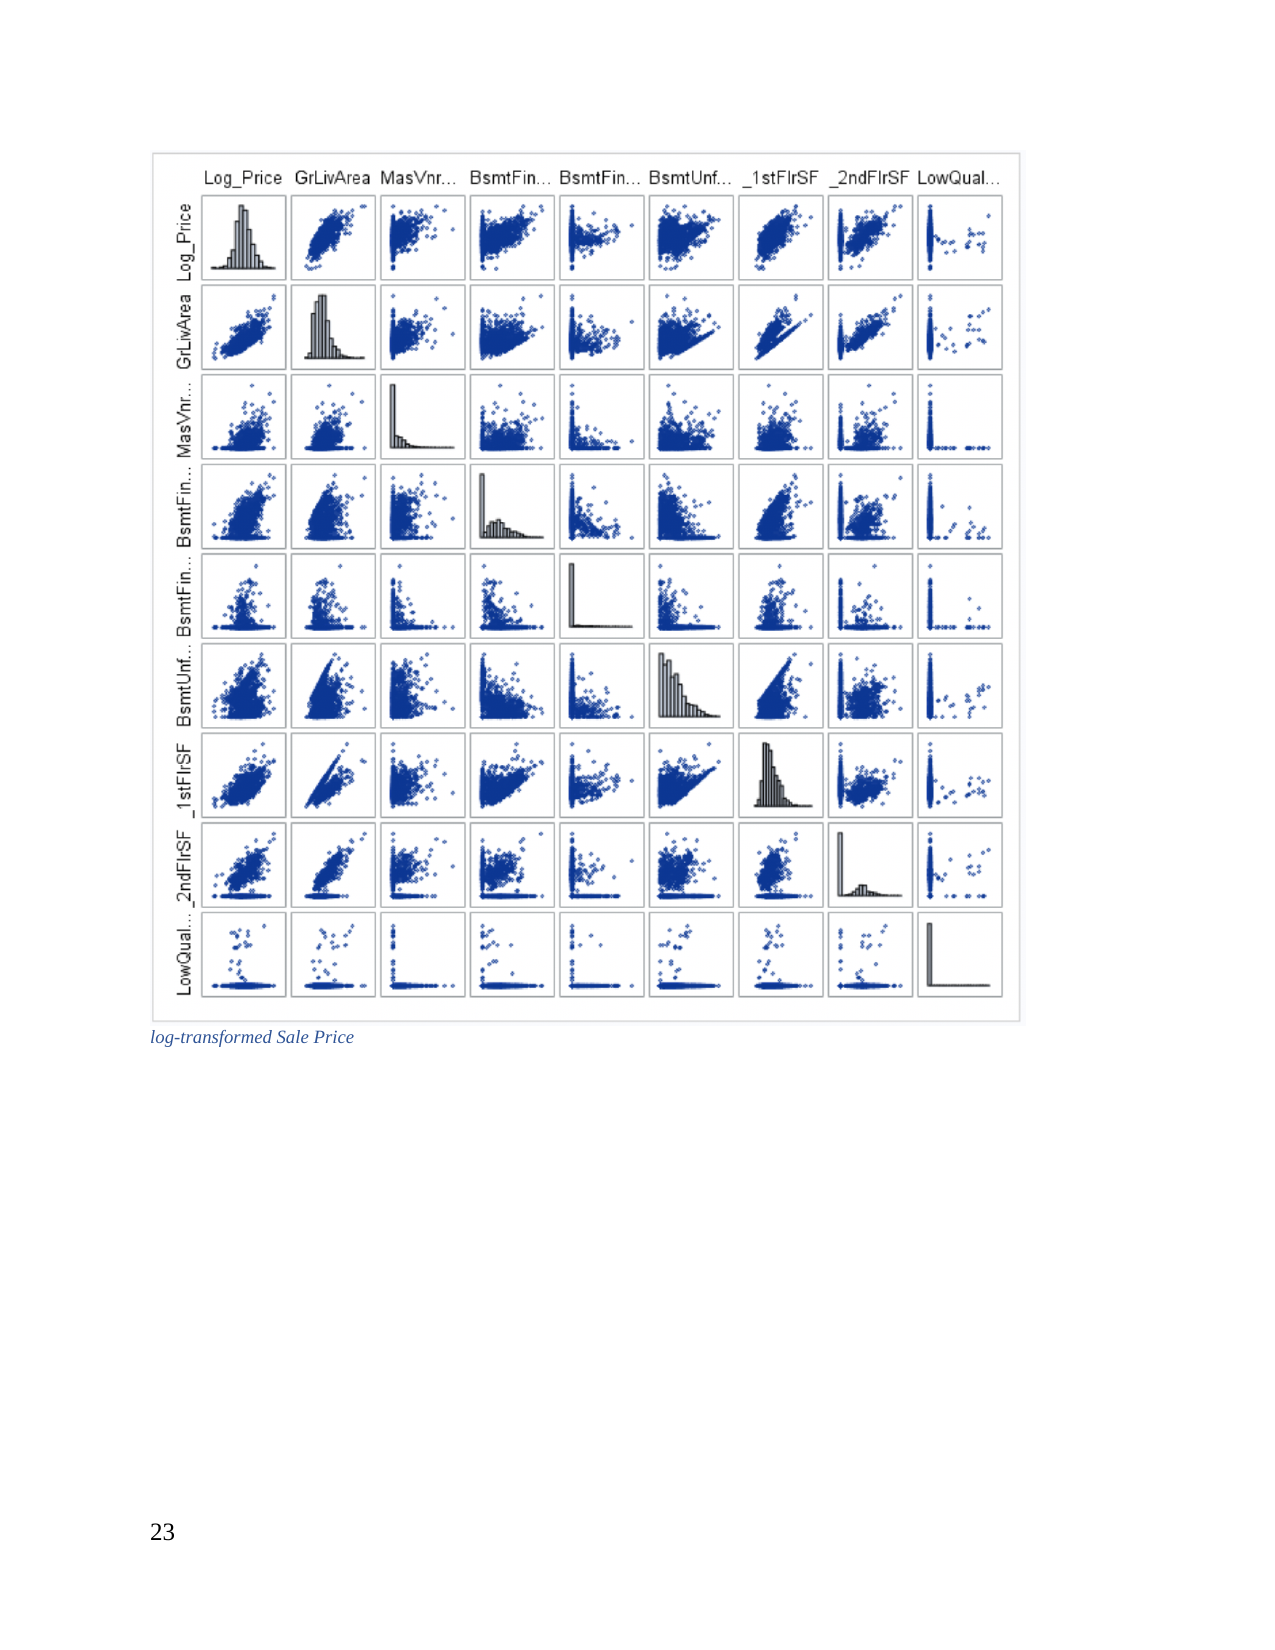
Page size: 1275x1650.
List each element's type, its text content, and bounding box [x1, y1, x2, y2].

text log-transformed Sale Price [150, 1026, 1125, 1047]
picture [150, 150, 1026, 1026]
